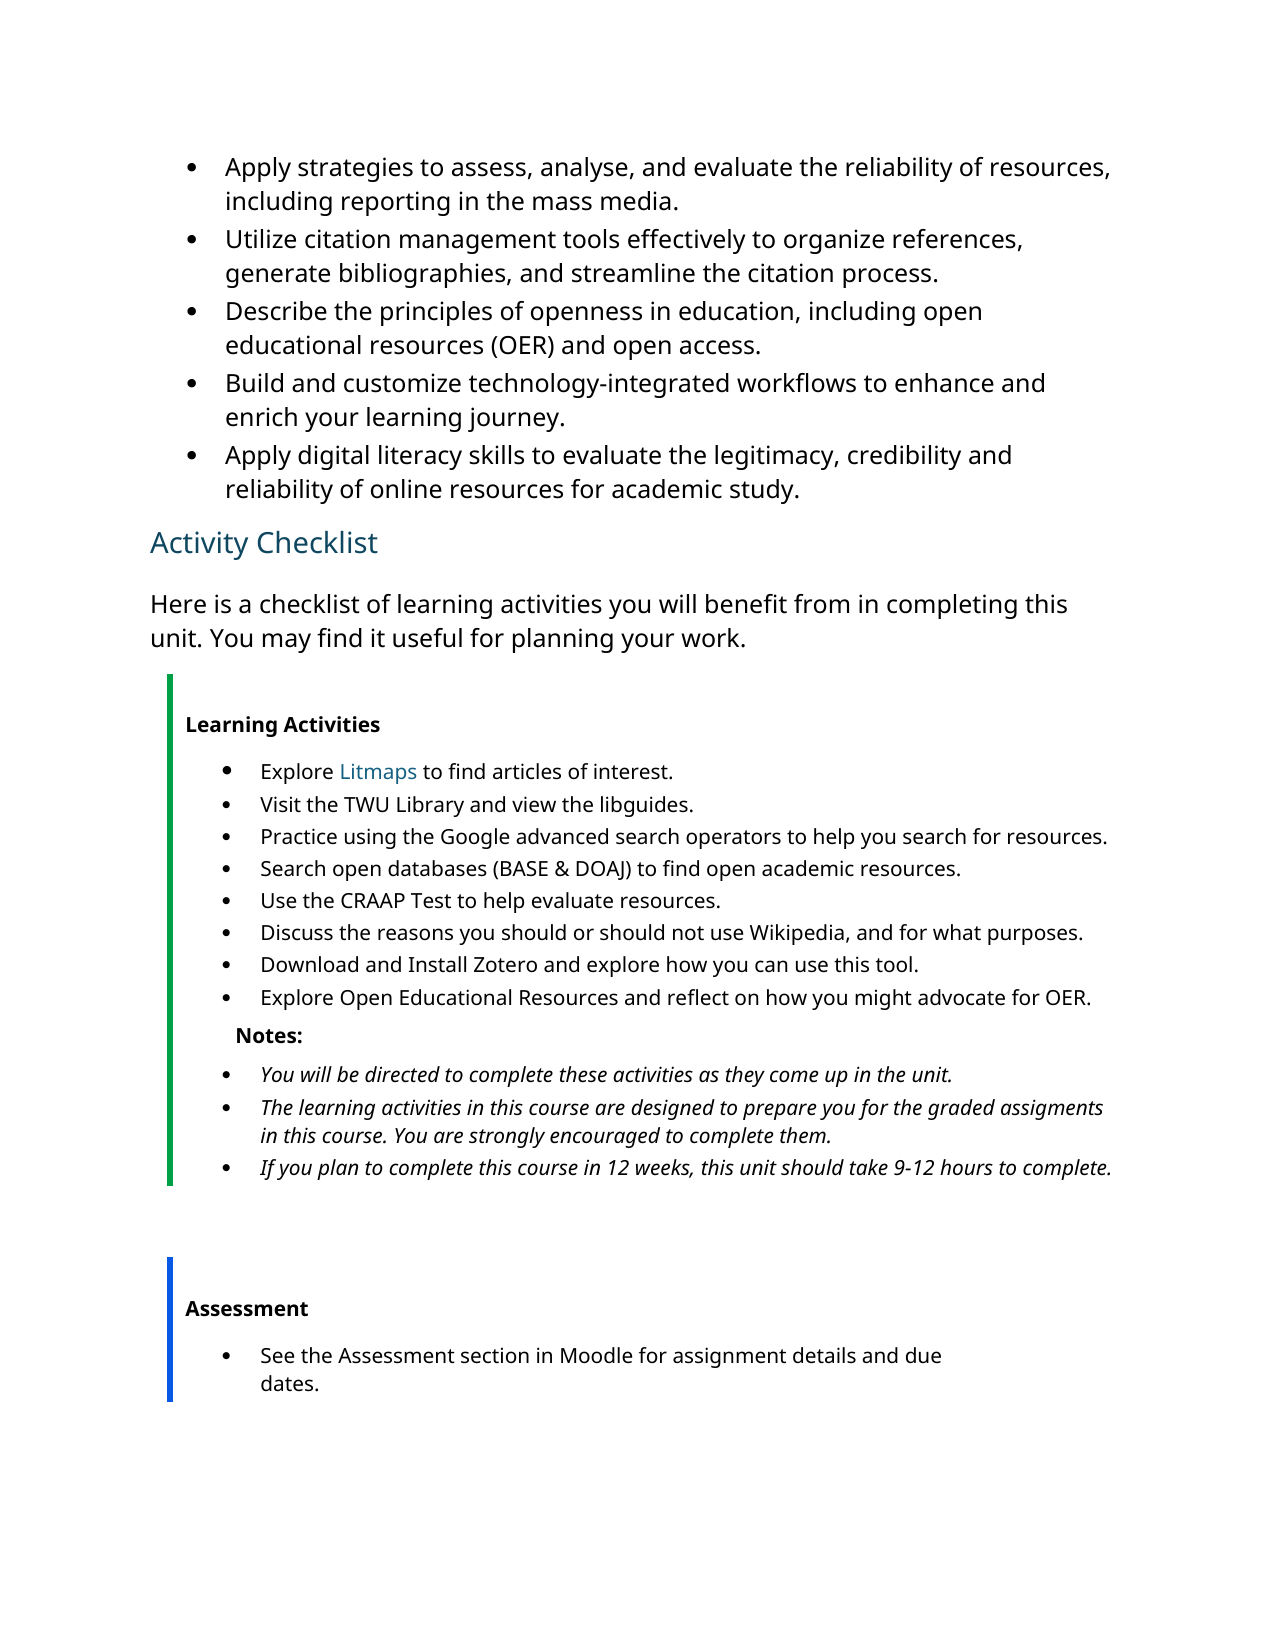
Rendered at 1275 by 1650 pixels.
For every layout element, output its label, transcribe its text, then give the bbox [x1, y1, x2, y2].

table_header Assessment See the Assessment section in Moodle for assignment details and due dates. [173, 1257, 947, 1402]
list Describe the principles of openness in education, including open educational resources (OER) and open access. [187, 294, 1125, 362]
list Apply strategies to assess, analyse, and evaluate the reliability of resources, including reporting in the mass media. [187, 150, 1125, 218]
list Apply digital literacy skills to evaluate the legitimacy, credibility and reliability of online resources for academic study. [187, 437, 1125, 506]
subtitle Activity Checklist [150, 522, 1125, 562]
table_header Learning Activities Explore Litmaps to find articles of interest. Visit the TWU Library and view the libguides. Practice using the Google advanced search operators to help you search for resources. Search open databases (BASE & DOAJ) to find open academic resources. Use the CRAAP Test to help evaluate resources. Discuss the reasons you should or should not use Wikipedia, and for what purposes. Download and Install Zotero and explore how you can use this tool. Explore Open Educational Resources and reflect on how you might advocate for OER. Notes: You will be directed to complete these activities as they come up in the unit. The learning activities in this course are designed to prepare you for the graded assigments in this course. You are strongly encouraged to complete them. If you plan to complete this course in 12 weeks, this unit should take 9-12 hours to complete. [173, 674, 1125, 1186]
list Utilize citation management tools effectively to organize references, generate bibliographies, and streamline the citation process. [187, 222, 1125, 290]
text Here is a checklist of learning activities you will benefit from in completing this unit. You may find it useful for planning your work. [150, 587, 1125, 655]
list Build and customize technology-integrated workflows to enhance and enrich your learning journey. [187, 366, 1125, 434]
